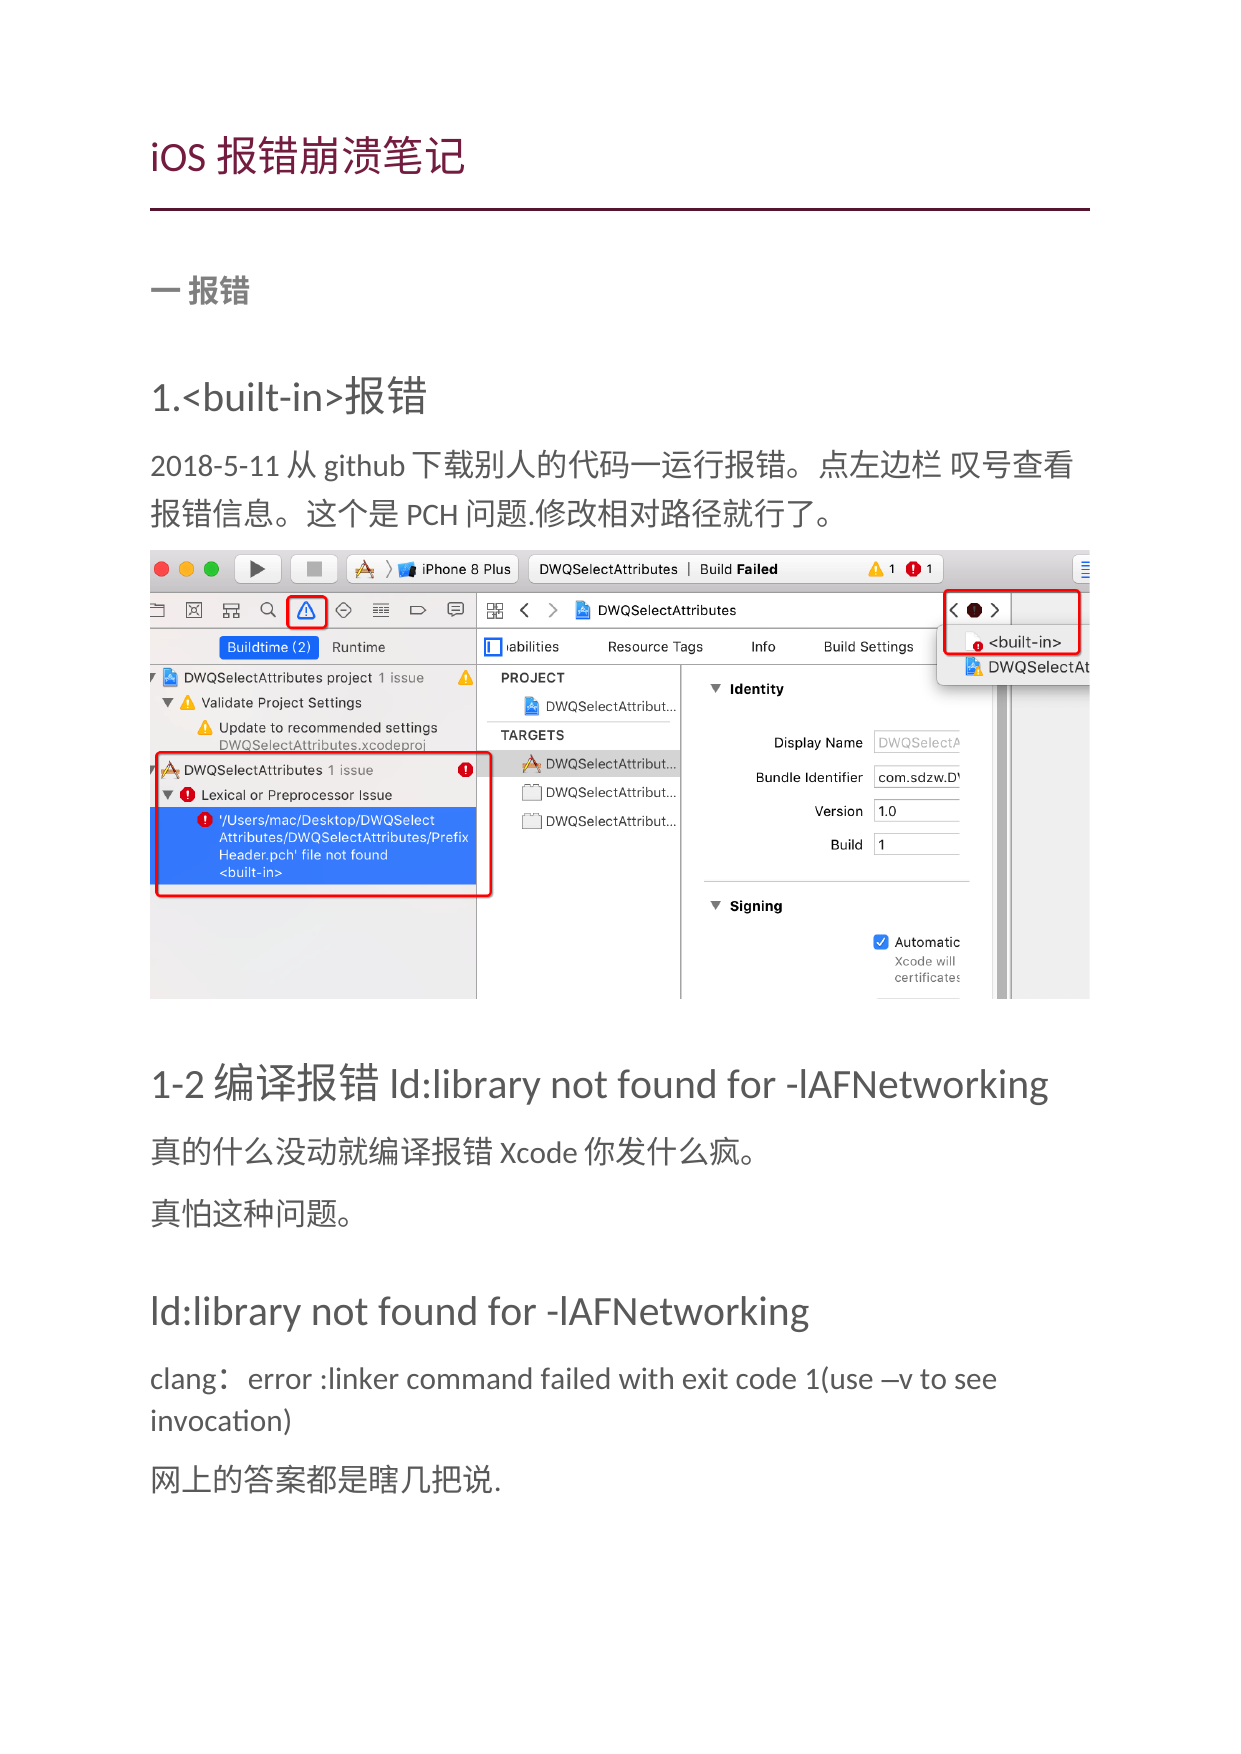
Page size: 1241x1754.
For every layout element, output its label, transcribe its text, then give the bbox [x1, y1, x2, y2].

picture [150, 550, 1090, 999]
subtitle 1.<built-in>报错 [150, 363, 1090, 423]
text 真的什么没动就编译报错Xcode你发什么疯。 [150, 1127, 1090, 1173]
subtitle 一 报错 [150, 266, 1090, 311]
subtitle 1-2编译报错 ld:library not found for -lAFNetworking [150, 1050, 1090, 1110]
text 真怕这种问题。 [150, 1189, 1090, 1234]
subtitle ld:library not found for -lAFNetworking [150, 1285, 1090, 1336]
subtitle iOS 报错崩溃笔记 [150, 123, 1090, 208]
text 网上的答案都是瞎几把说. [150, 1455, 1090, 1500]
text clang：error :linker command failed with exit code 1(use –v to see invocation) [150, 1353, 1090, 1439]
text 2018-5-11从github下载别人的代码一运行报错。点左边栏 叹号查看报错信息。这个是PCH问题.修改相对路径就行了。 [150, 440, 1090, 534]
